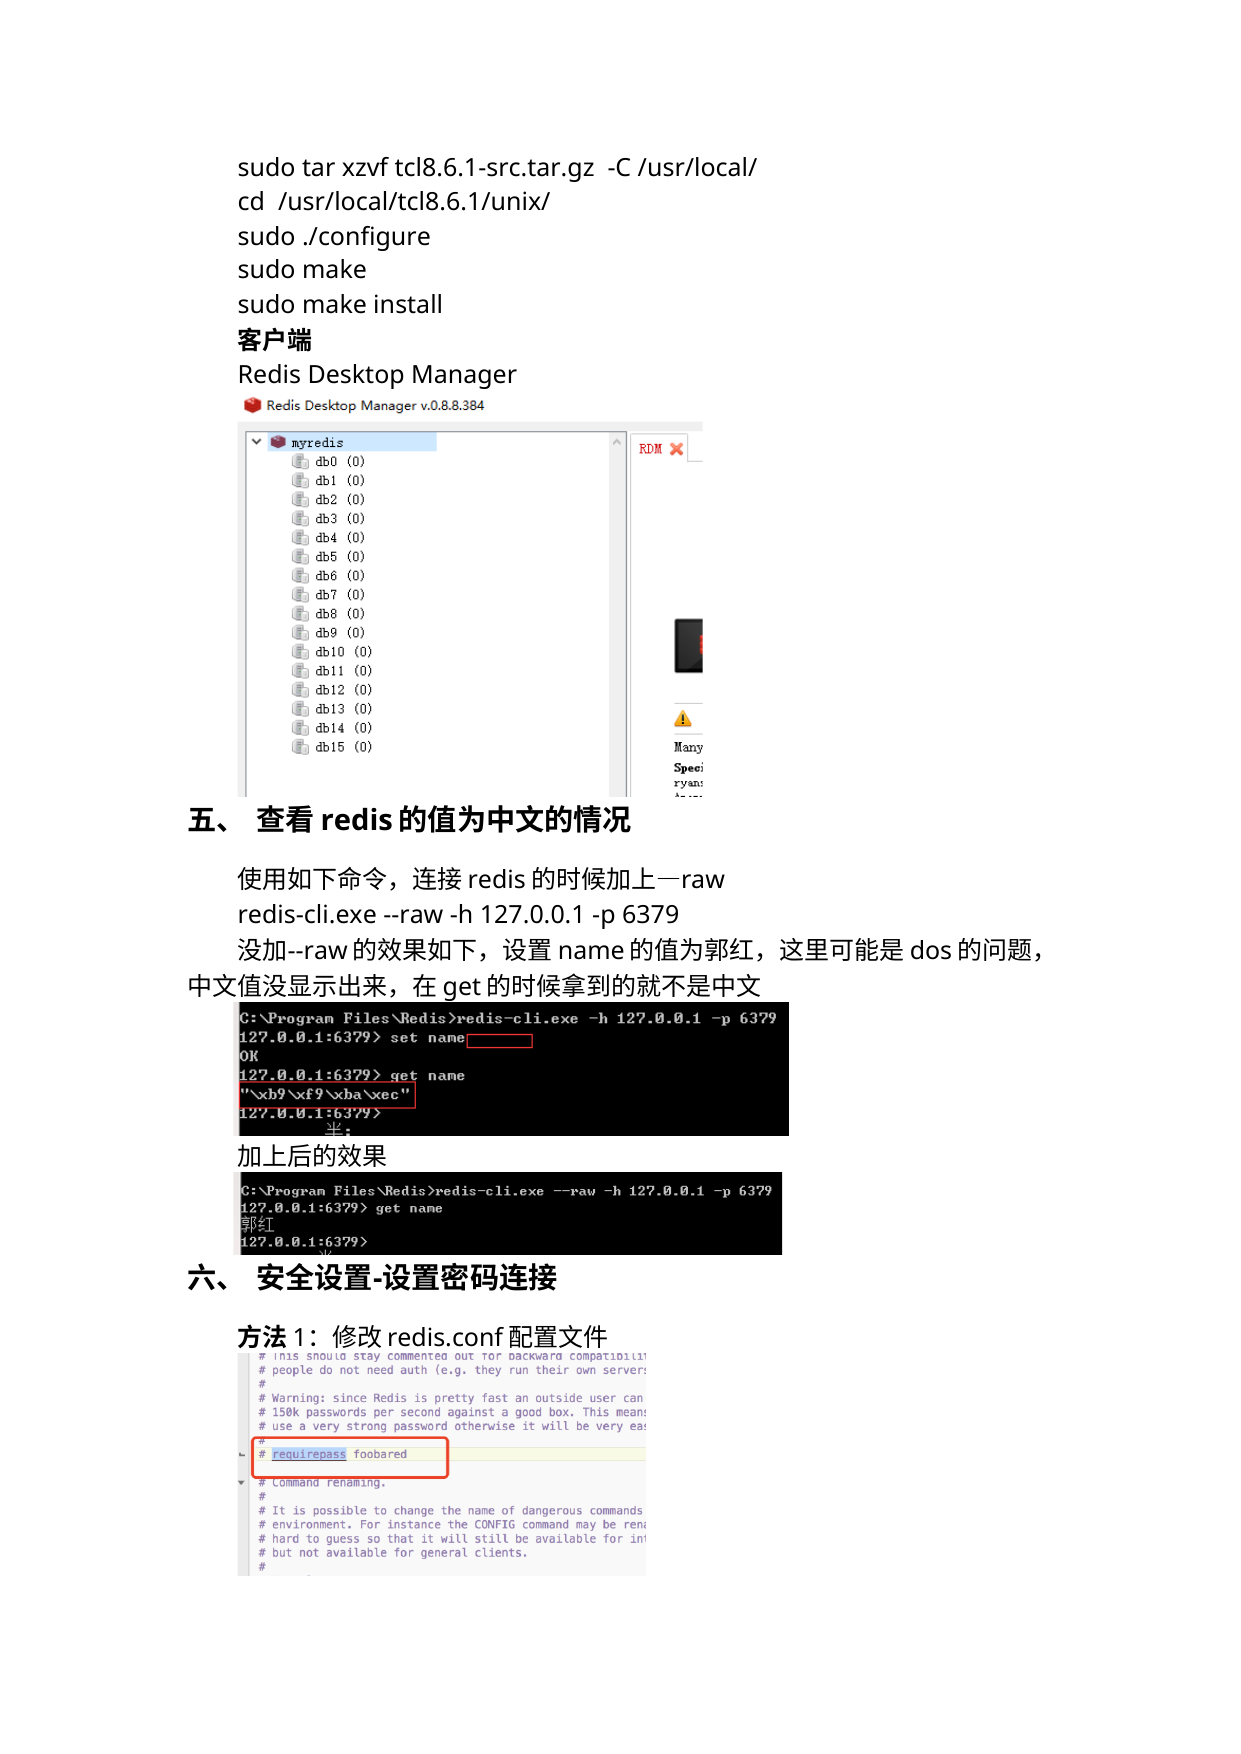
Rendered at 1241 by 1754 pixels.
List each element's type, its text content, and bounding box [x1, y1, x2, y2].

text Redis Desktop Manager [187, 357, 1053, 391]
picture [237, 1353, 646, 1576]
list 客户端 [187, 320, 1053, 357]
list 查看redis的值为中文的情况 [187, 797, 1053, 839]
list 加上后的效果 [187, 1136, 1053, 1172]
list 方法1：修改redis.conf配置文件 [187, 1318, 1053, 1354]
text sudo ./configure [187, 218, 1053, 252]
text sudo make [187, 252, 1053, 286]
list 没加--raw的效果如下，设置name的值为郭红，这里可能是dos的问题，中文值没显示出来，在get的时候拿到的就不是中文 [187, 930, 1053, 1003]
list 安全设置-设置密码连接 [187, 1254, 1053, 1297]
list 使用如下命令，连接redis的时候加上—raw [187, 860, 1053, 896]
list redis-cli.exe --raw -h 127.0.0.1 -p 6379 [187, 896, 1053, 930]
text sudo tar xzvf tcl8.6.1-src.tar.gz -C /usr/local/ [187, 150, 1053, 184]
picture [237, 390, 703, 797]
text cd /usr/local/tcl8.6.1/unix/ [187, 184, 1053, 218]
picture [233, 1002, 789, 1136]
picture [233, 1172, 783, 1255]
text sudo make install [187, 286, 1053, 320]
